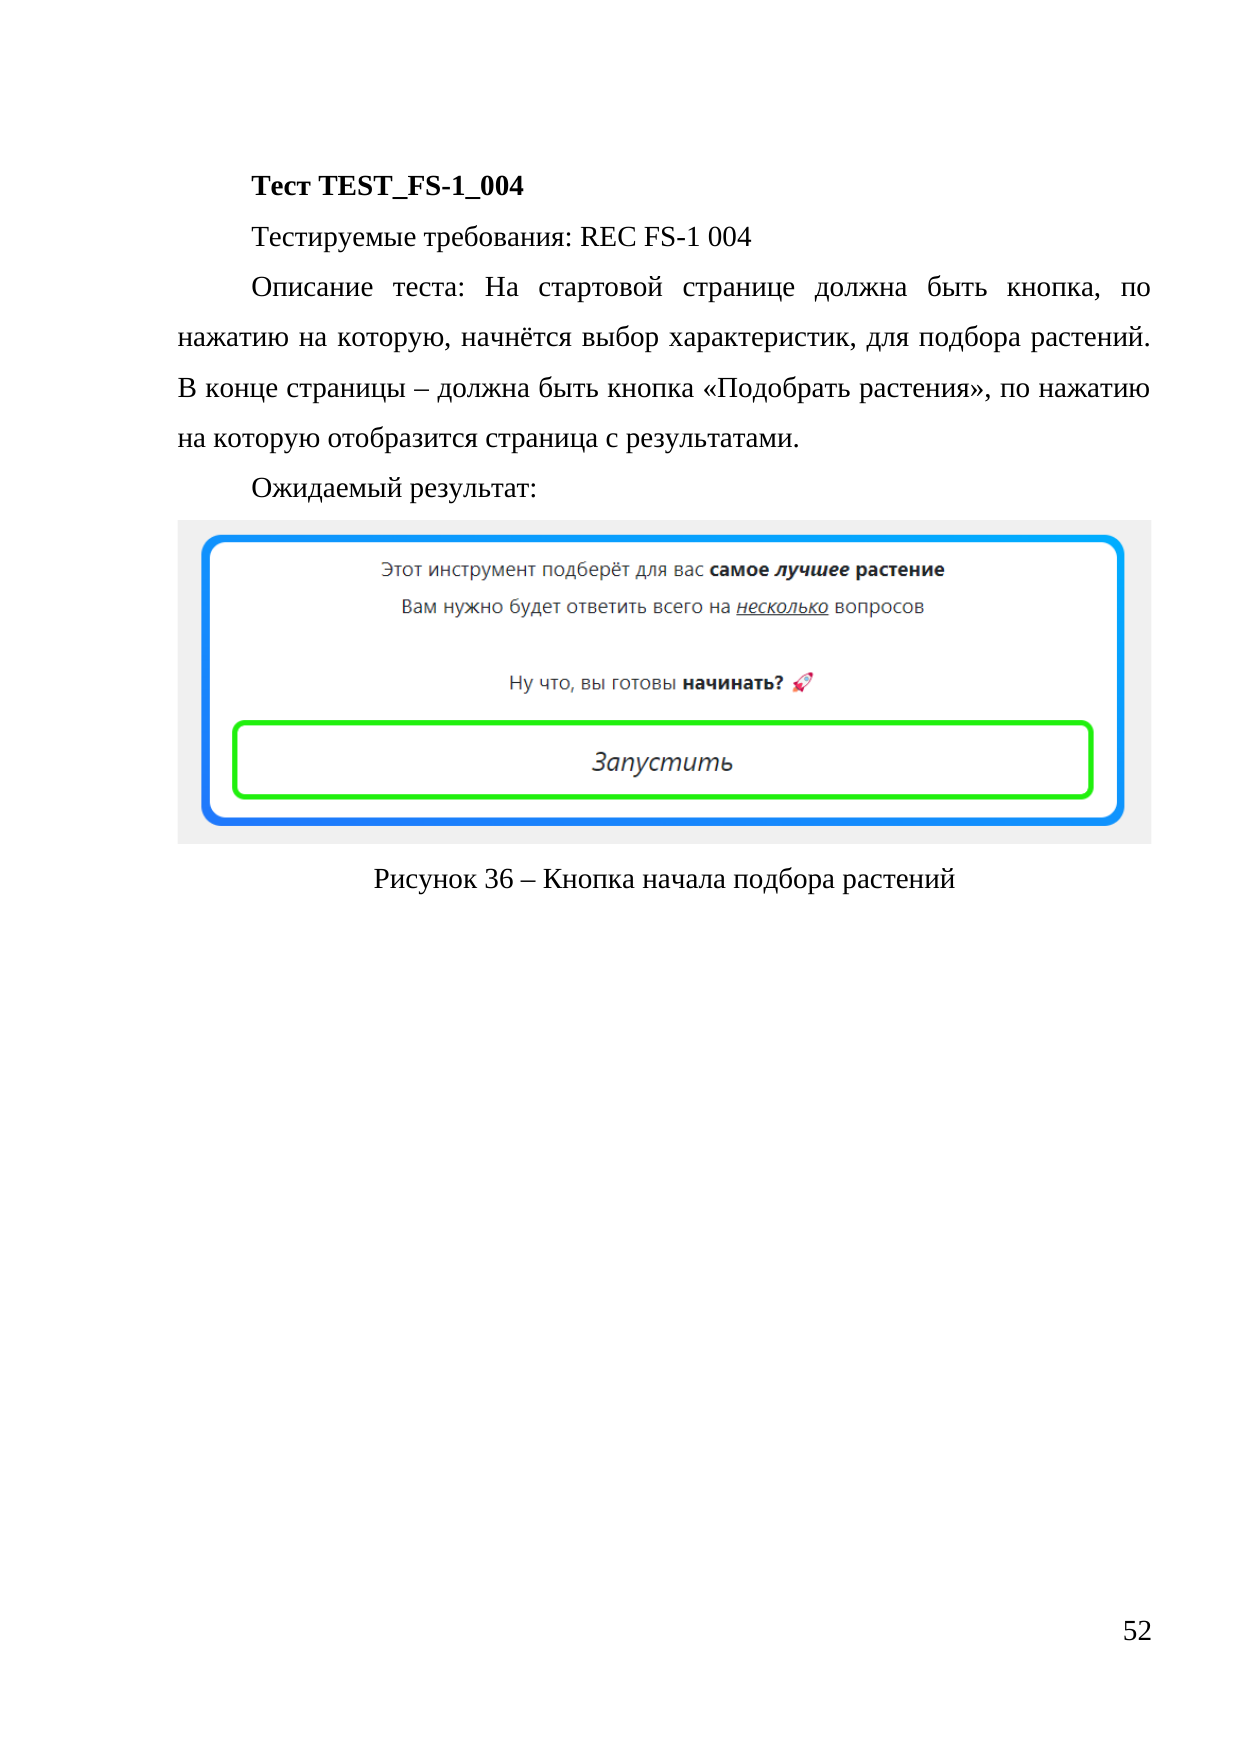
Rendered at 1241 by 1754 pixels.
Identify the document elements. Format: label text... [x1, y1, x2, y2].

text Тест TEST_FS-1_004 [177, 168, 1152, 202]
text Описание теста: На стартовой странице должна быть кнопка, по нажатию на которую, начнётся выбор характеристик, для подбора растений. В конце страницы – должна быть кнопка «Подобрать растения», по нажатию на которую отобразится страница с результатами. [177, 269, 1152, 453]
text Рисунок 36 – Кнопка начала подбора растений [177, 861, 1152, 894]
picture [177, 520, 1152, 844]
text Ожидаемый результат: [177, 470, 1152, 504]
text Тестируемые требования: REC FS-1 004 [177, 219, 1152, 252]
